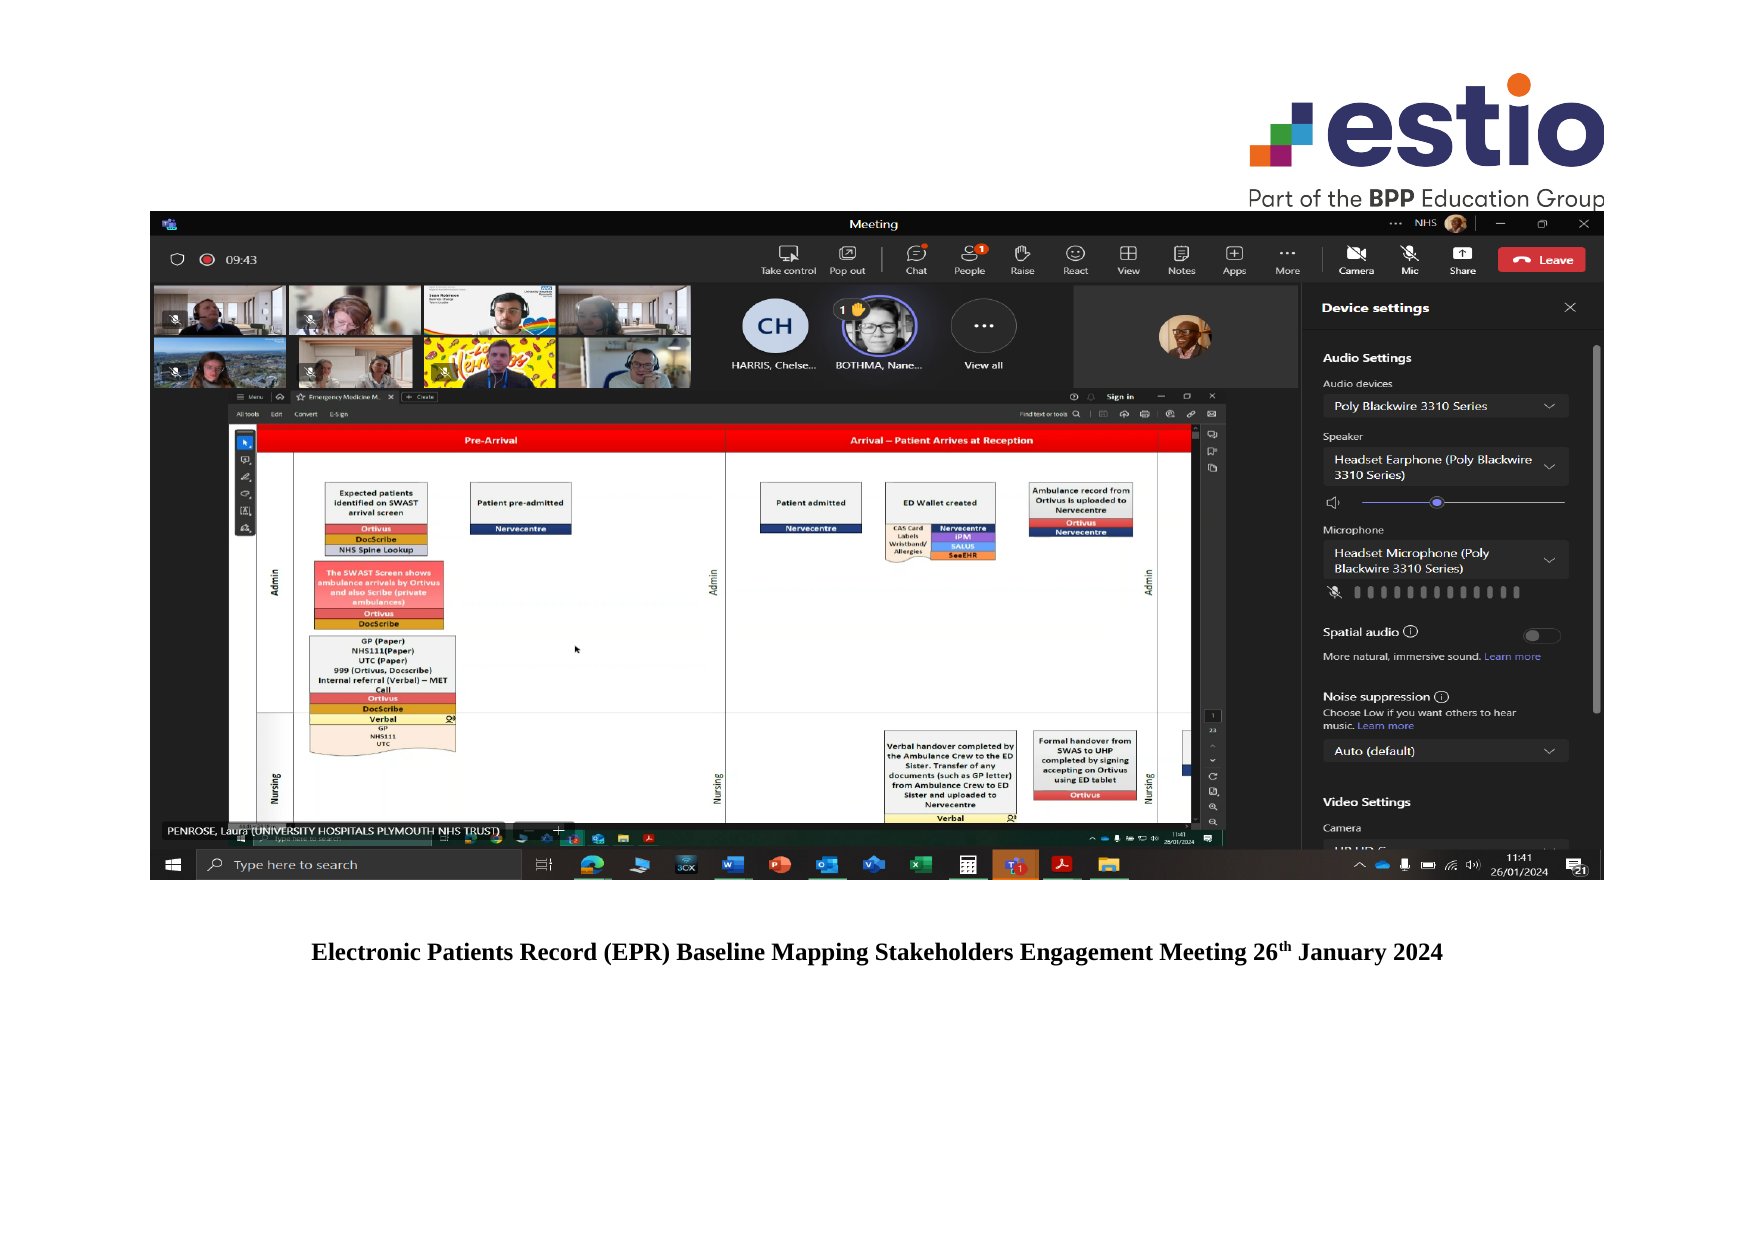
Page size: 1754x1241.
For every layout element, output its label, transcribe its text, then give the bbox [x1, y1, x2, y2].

picture [150, 73, 1604, 880]
text Electronic Patients Record (EPR) Baseline Mapping Stakeholders Engagement Meeting 26th January 2024 [150, 937, 1604, 966]
